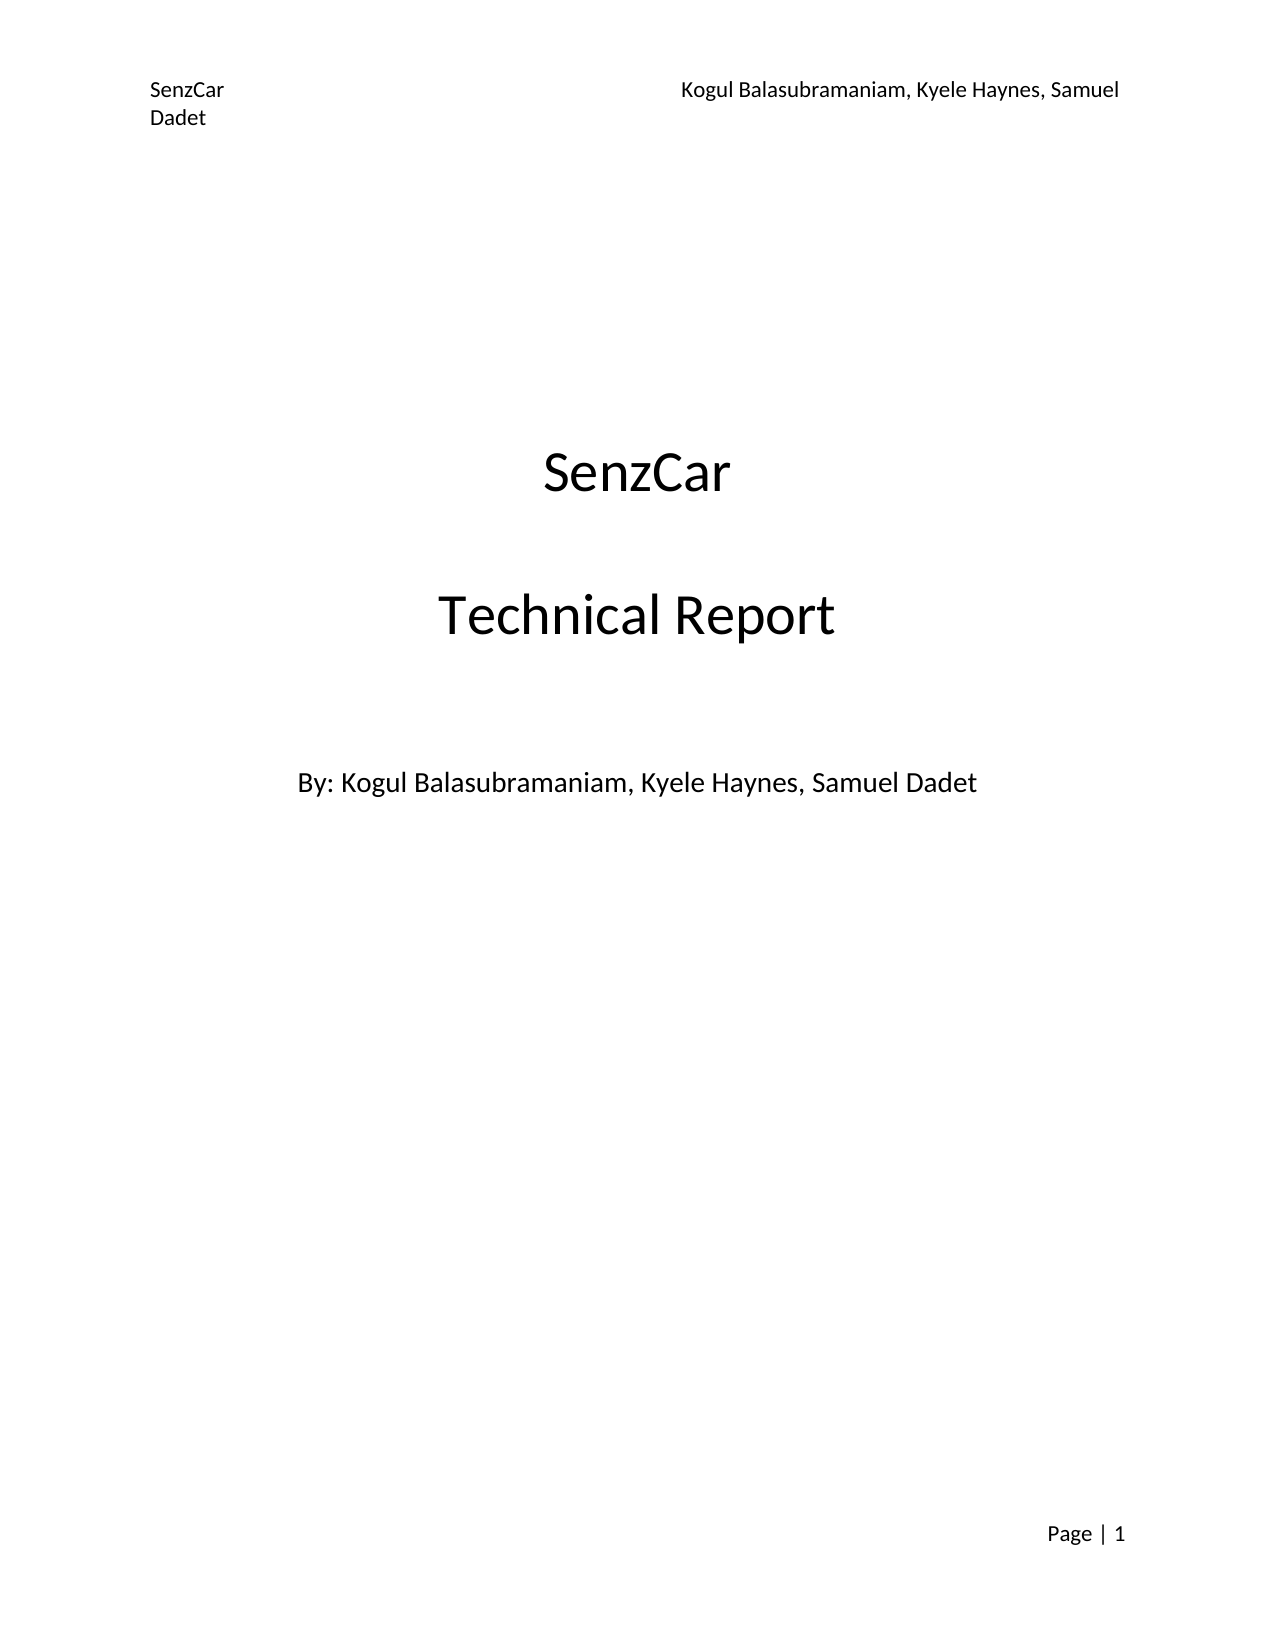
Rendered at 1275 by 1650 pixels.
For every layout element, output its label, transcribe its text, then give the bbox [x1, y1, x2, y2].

title SenzCar [150, 435, 1125, 506]
text Technical Report [150, 577, 1125, 649]
text By: Kogul Balasubramaniam, Kyele Haynes, Samuel Dadet [150, 764, 1125, 800]
